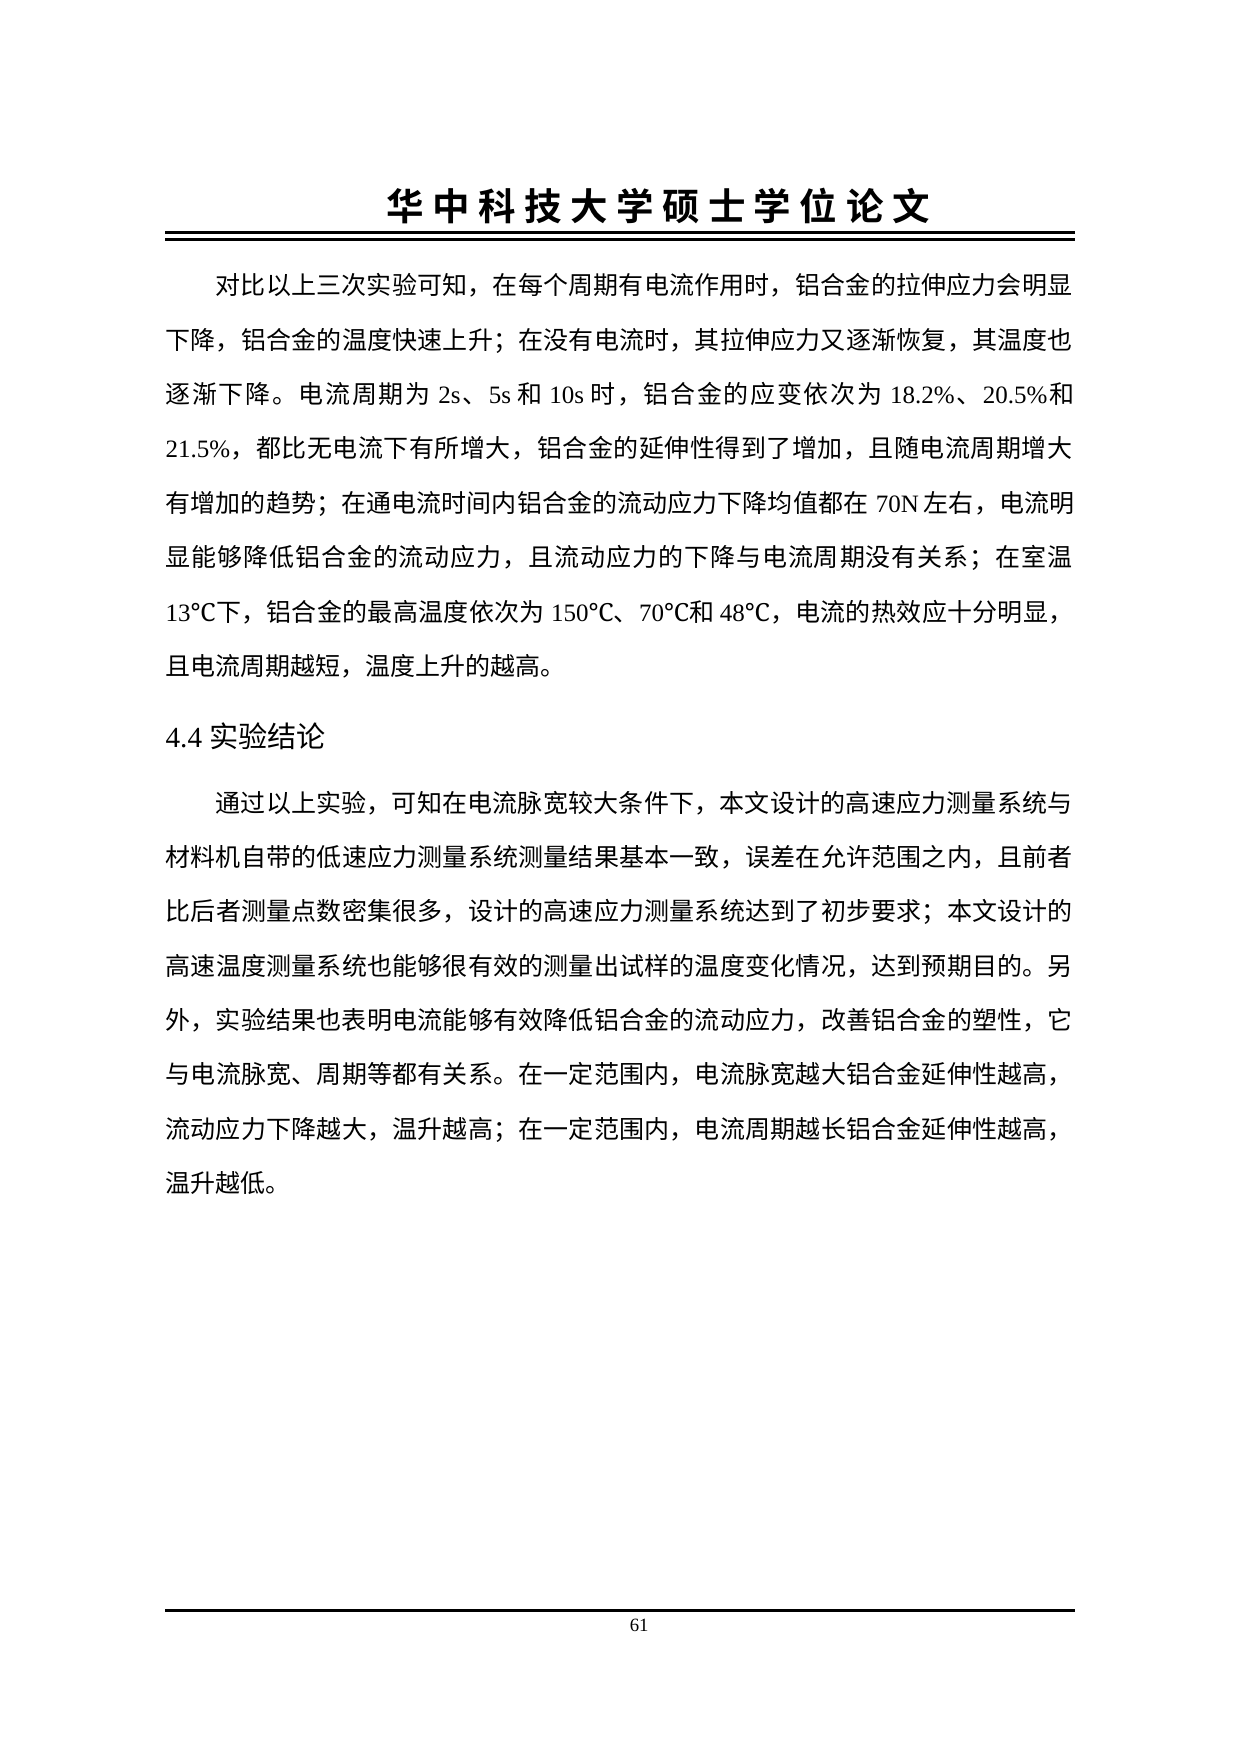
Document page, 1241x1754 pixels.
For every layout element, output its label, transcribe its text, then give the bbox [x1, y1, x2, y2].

text 对比以上三次实验可知，在每个周期有电流作用时，铝合金的拉伸应力会明显下降，铝合金的温度快速上升；在没有电流时，其拉伸应力又逐渐恢复，其温度也逐渐下降。电流周期为2s、5s和10s时，铝合金的应变依次为18.2%、20.5%和21.5%，都比无电流下有所增大，铝合金的延伸性得到了增加，且随电流周期增大有增加的趋势；在通电流时间内铝合金的流动应力下降均值都在70N左右，电流明显能够降低铝合金的流动应力，且流动应力的下降与电流周期没有关系；在室温13℃下，铝合金的最高温度依次为150℃、70℃和48℃，电流的热效应十分明显，且电流周期越短，温度上升的越高。 [165, 266, 1075, 683]
text 通过以上实验，可知在电流脉宽较大条件下，本文设计的高速应力测量系统与材料机自带的低速应力测量系统测量结果基本一致，误差在允许范围之内，且前者比后者测量点数密集很多，设计的高速应力测量系统达到了初步要求；本文设计的高速温度测量系统也能够很有效的测量出试样的温度变化情况，达到预期目的。另外，实验结果也表明电流能够有效降低铝合金的流动应力，改善铝合金的塑性，它与电流脉宽、周期等都有关系。在一定范围内，电流脉宽越大铝合金延伸性越高，流动应力下降越大，温升越高；在一定范围内，电流周期越长铝合金延伸性越高，温升越低。 [165, 783, 1075, 1200]
subtitle 4.4 实验结论 [165, 713, 1075, 756]
